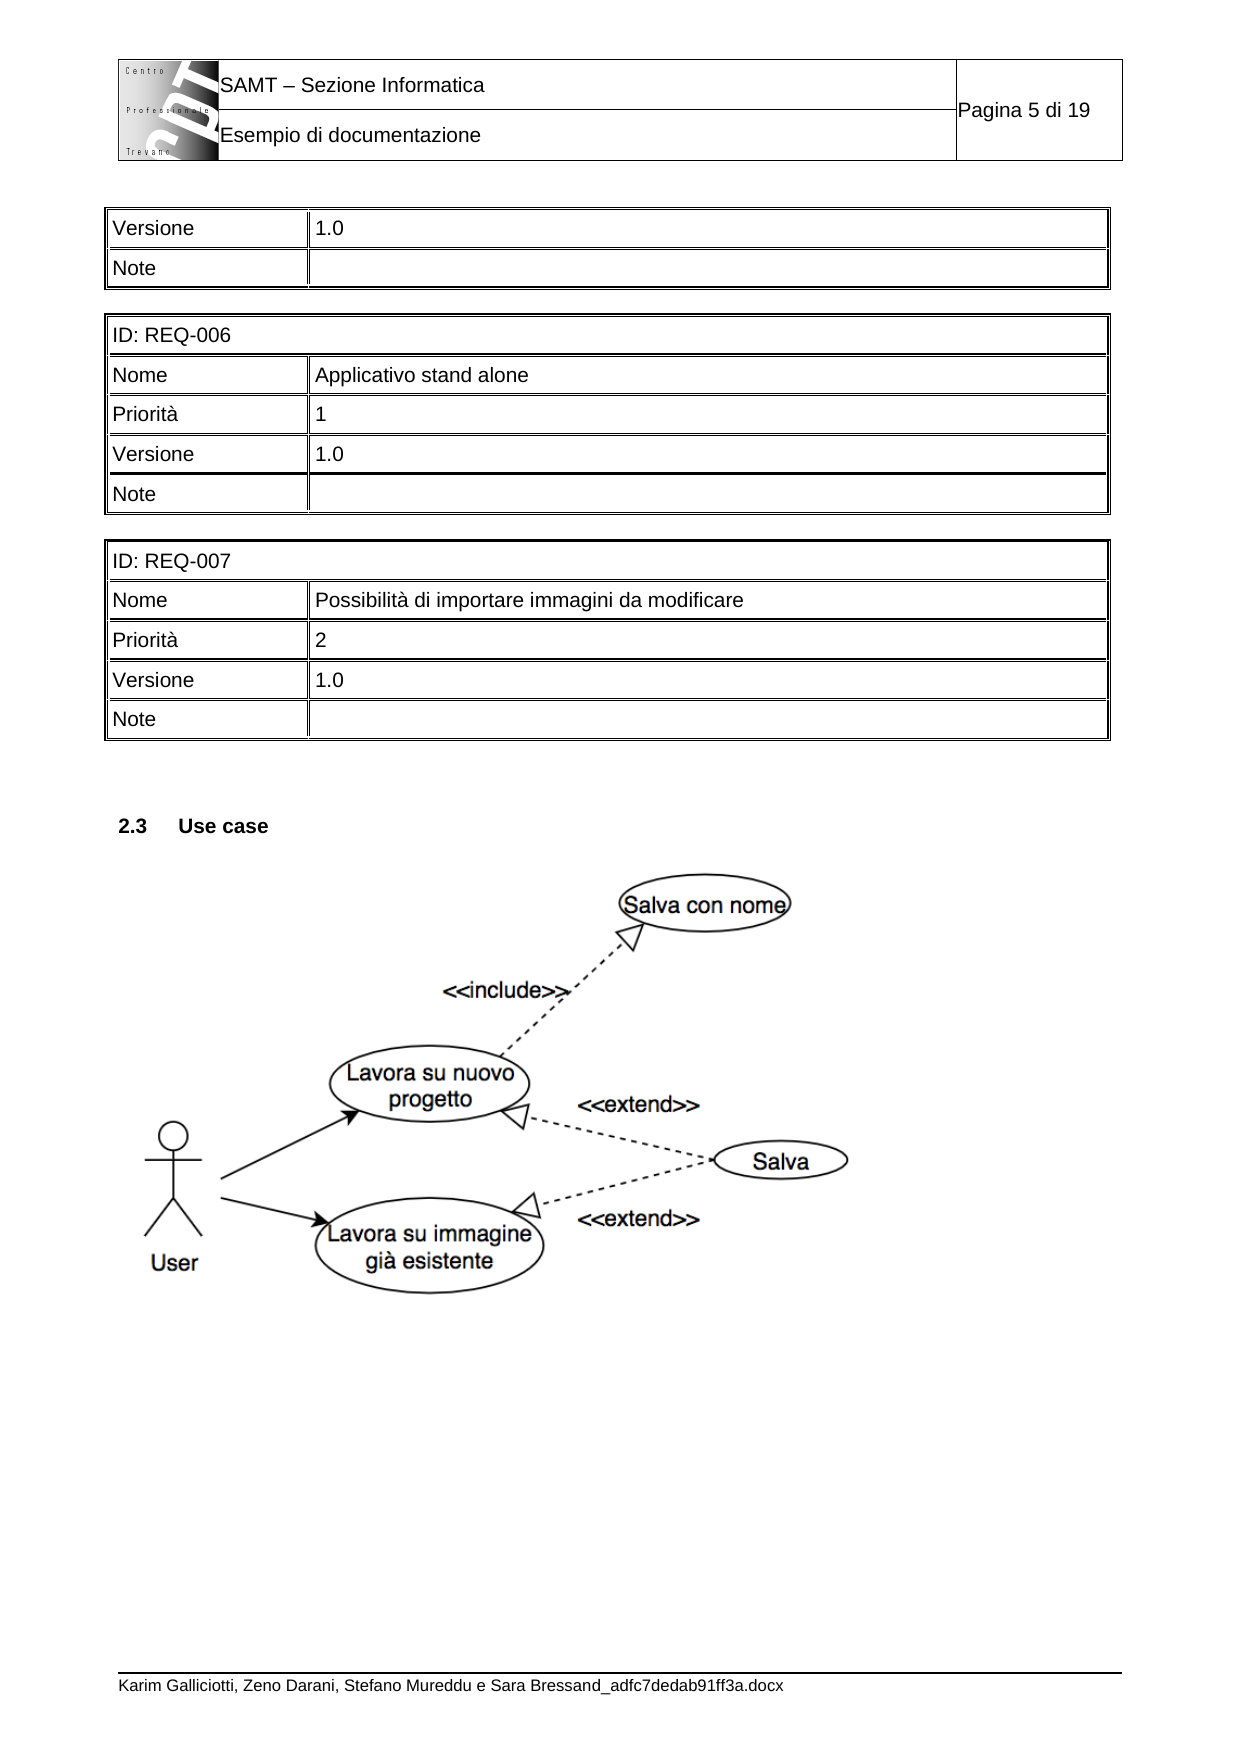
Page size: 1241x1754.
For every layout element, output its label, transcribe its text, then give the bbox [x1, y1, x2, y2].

table_cell Versione [108, 658, 307, 698]
table_cell 1.0 [310, 433, 1108, 472]
table_header ID: REQ-006 [108, 317, 1107, 353]
table_cell Note [106, 698, 308, 737]
table_cell Versione [108, 433, 307, 472]
table_cell Versione [108, 210, 308, 246]
table_cell 1 [309, 393, 1109, 432]
table_cell Applicativo stand alone [310, 353, 1108, 393]
table_cell [309, 246, 1108, 286]
table_cell Priorità [106, 393, 308, 432]
picture [118, 60, 219, 160]
table_cell Note [108, 472, 308, 512]
table_header ID: REQ-007 [108, 542, 1107, 579]
table_cell Possibilità di importare immagini da modificare [309, 579, 1109, 618]
picture [118, 862, 871, 1311]
table_cell [309, 698, 1109, 737]
table_cell Priorità [108, 618, 307, 658]
table_cell Note [108, 246, 308, 286]
table_cell 1.0 [309, 210, 1107, 246]
table_cell Nome [106, 579, 308, 618]
table_cell 2 [310, 618, 1108, 658]
subtitle Use case [118, 813, 1122, 837]
table_cell 1.0 [310, 658, 1108, 698]
table_cell [309, 472, 1107, 512]
table_cell Nome [108, 353, 307, 393]
